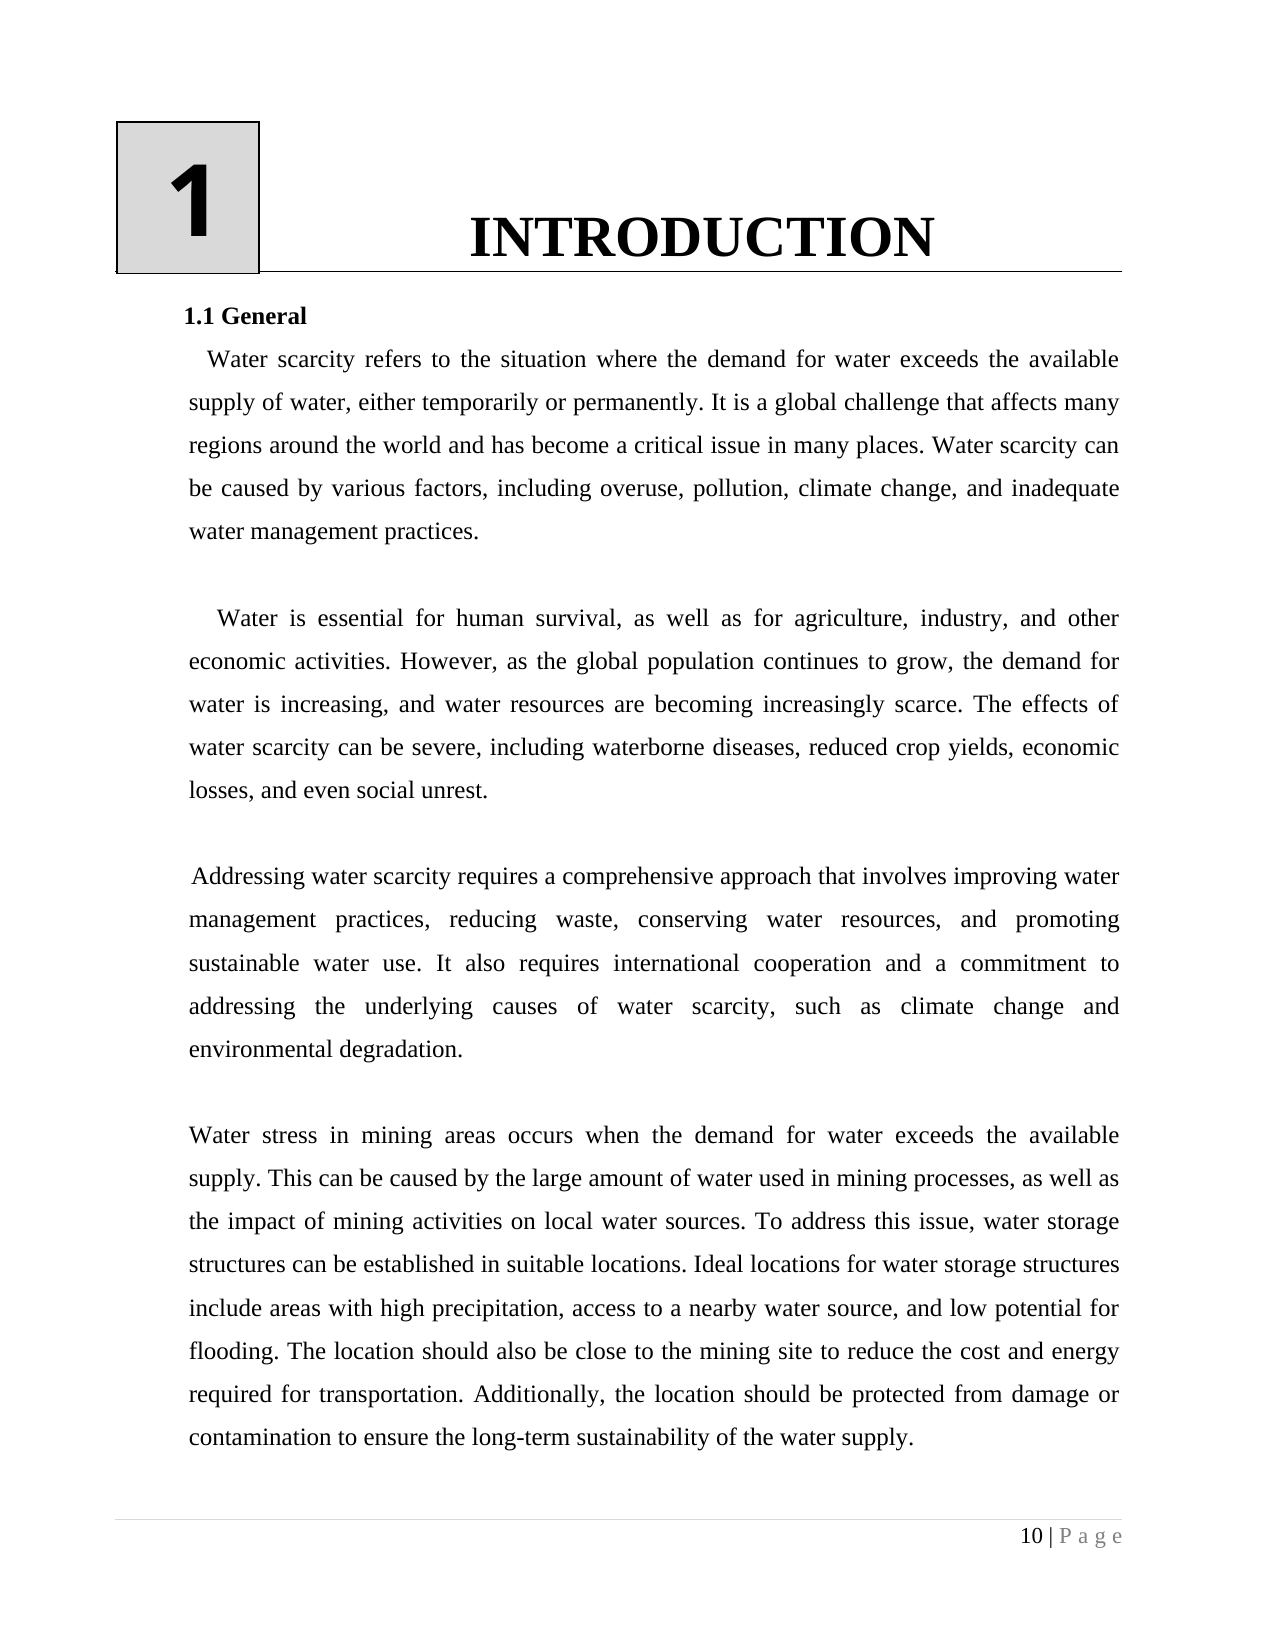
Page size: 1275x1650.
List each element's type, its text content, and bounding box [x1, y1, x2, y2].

text INTRODUCTION [260, 202, 1122, 271]
subtitle Water is essential for human survival, as well as for agriculture, industry, and other economic activities. However, as the global population continues to grow, the demand for water is increasing, and water resources are becoming increasingly scarce. The effects of water scarcity can be severe, including waterborne diseases, reduced crop yields, economic losses, and even social unrest. [158, 603, 1120, 804]
subtitle Water scarcity refers to the situation where the demand for water exceeds the available supply of water, either temporarily or permanently. It is a global challenge that affects many regions around the world and has become a critical issue in many places. Water scarcity can be caused by various factors, including overuse, pollution, climate change, and inadequate water management practices. [158, 344, 1120, 545]
text Water stress in mining areas occurs when the demand for water exceeds the available supply. This can be caused by the large amount of water used in mining processes, as well as the impact of mining activities on local water sources. To address this issue, water storage structures can be established in suitable locations. Ideal locations for water storage structures include areas with high precipitation, access to a nearby water source, and low potential for flooding. The location should also be close to the mining site to reduce the cost and energy required for transportation. Additionally, the location should be protected from damage or contamination to ensure the long-term sustainability of the water supply. [188, 1120, 1120, 1451]
subtitle Addressing water scarcity requires a comprehensive approach that involves improving water management practices, reducing waste, conserving water resources, and promoting sustainable water use. It also requires international cooperation and a commitment to addressing the underlying causes of water scarcity, such as climate change and environmental degradation. [158, 861, 1120, 1063]
list 1.1 General [152, 301, 1122, 329]
